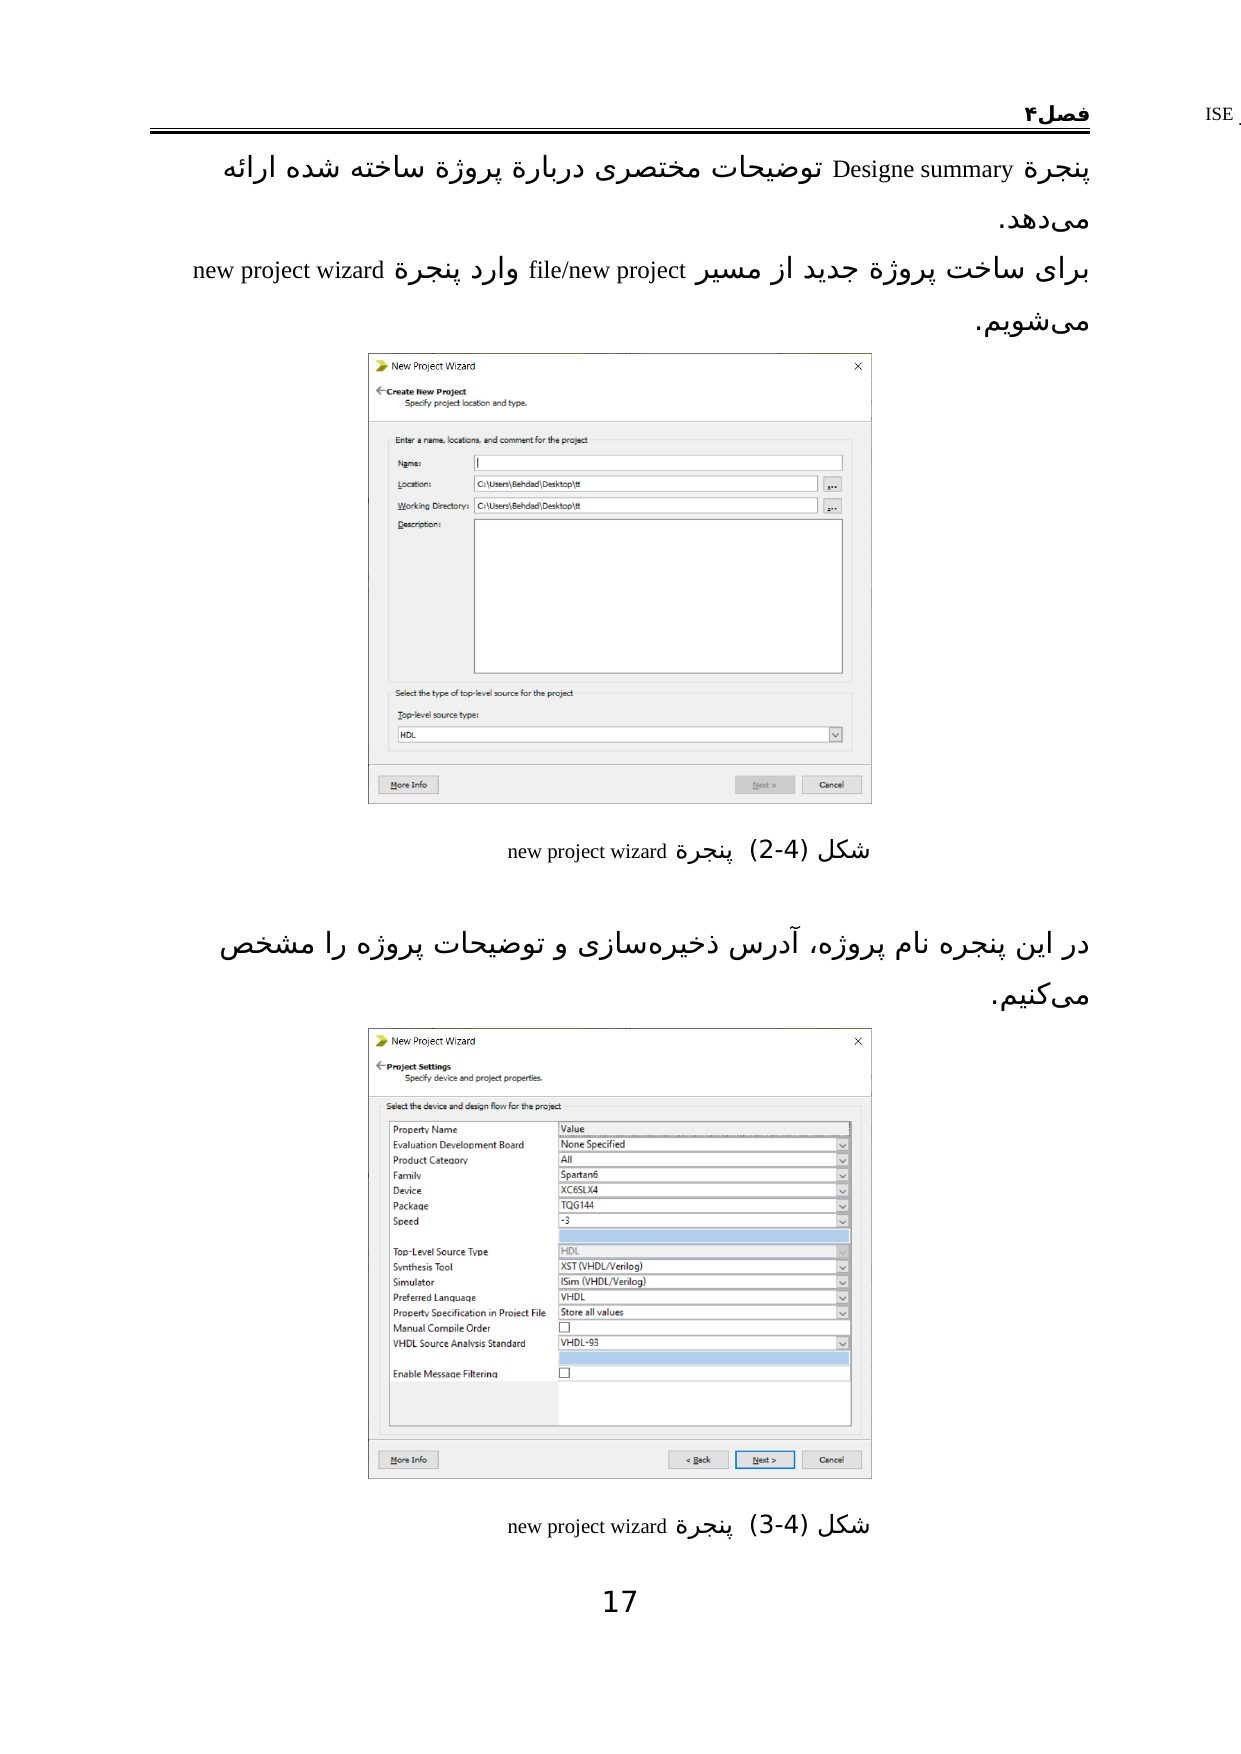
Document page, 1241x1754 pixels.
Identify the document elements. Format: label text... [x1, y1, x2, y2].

text پنجرة new project wizard [150, 1513, 1090, 1538]
text پنجرة new project wizard [150, 839, 1090, 864]
picture [368, 1028, 872, 1479]
text پنجرة Designe summary توضیحات مختصری دربارة پروژة ساخته شده ارائه می‌دهد. [150, 150, 1090, 235]
text برای ساخت پروژة جدید از مسیر file/new project وارد پنجرة new project wizard می‌شویم. [150, 252, 1090, 337]
picture [368, 353, 872, 804]
text در این پنجره نام پروژه، آدرس ذخیره‌سازی و توضیحات پروژه را مشخص می‌کنیم. [150, 926, 1090, 1011]
